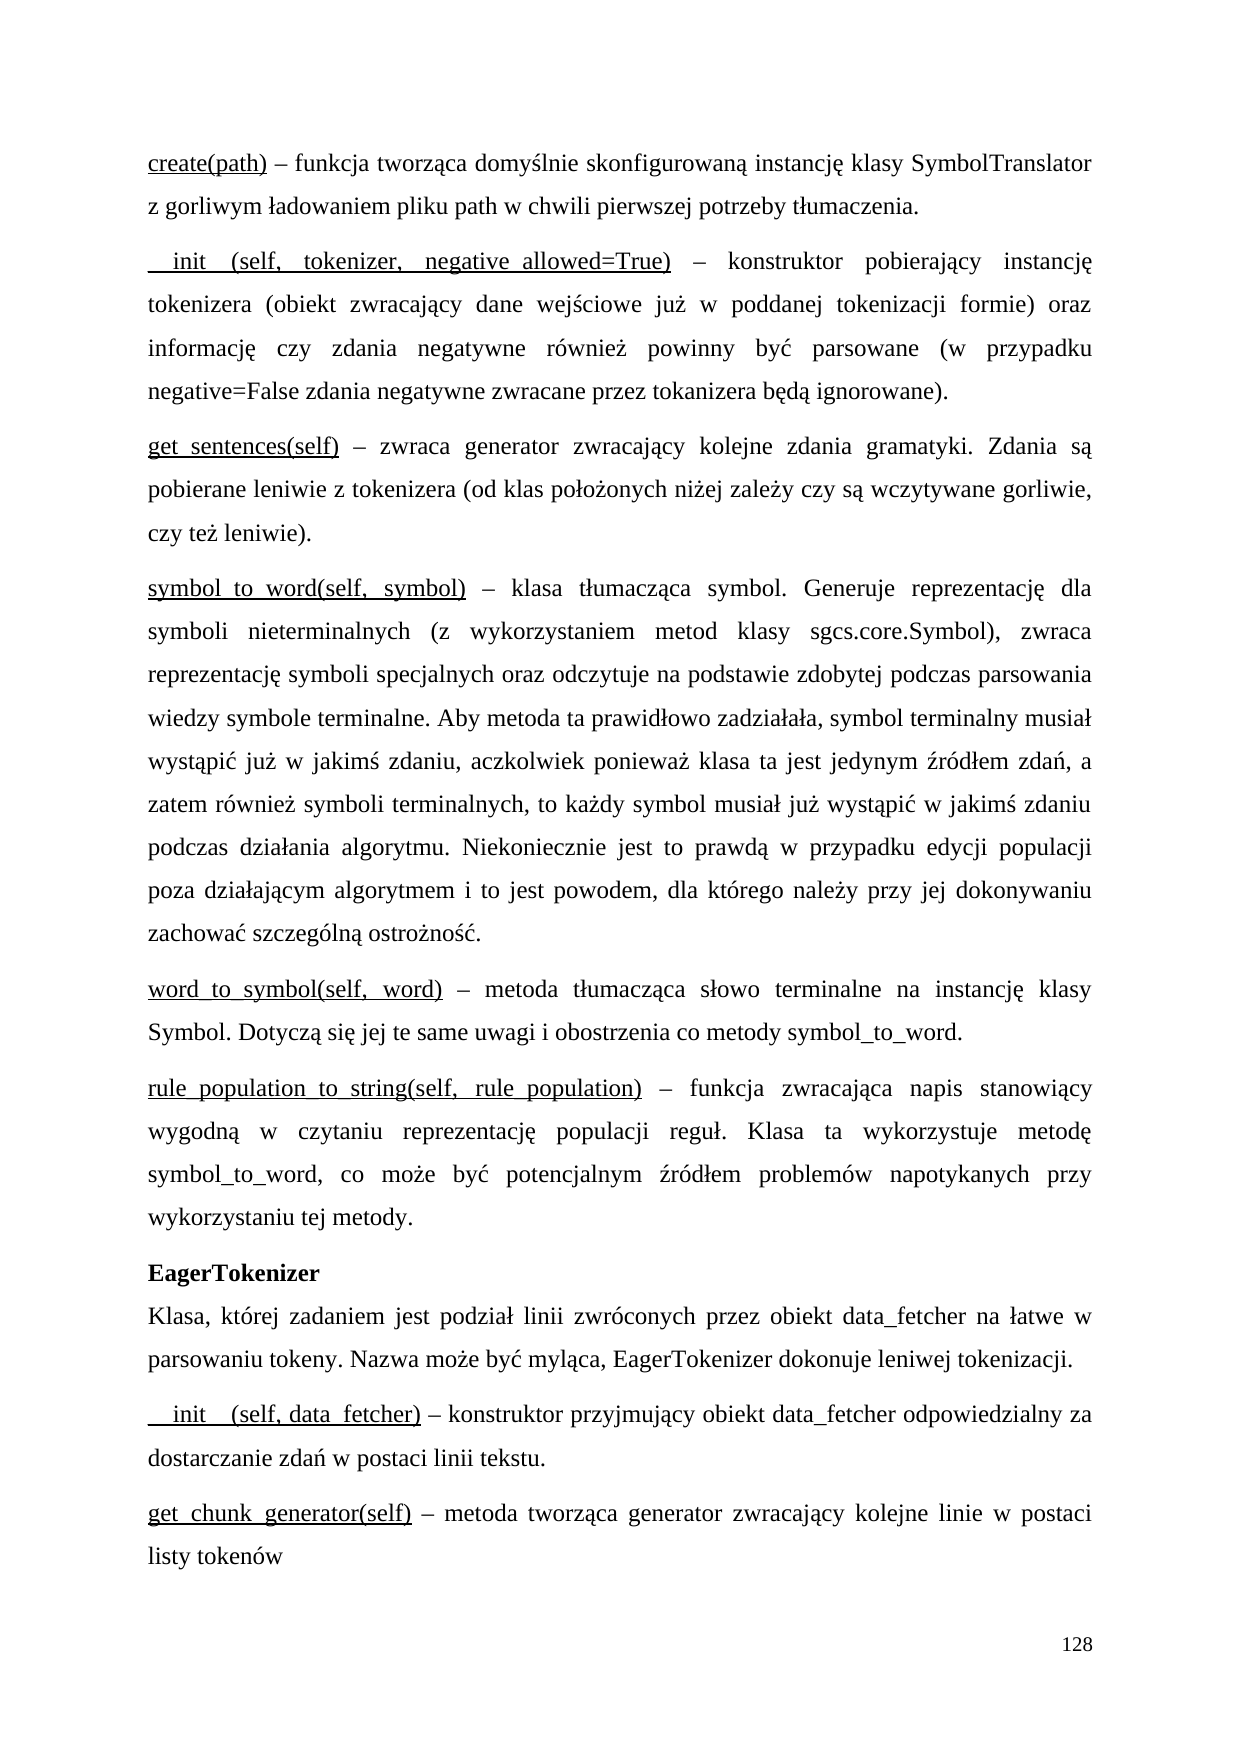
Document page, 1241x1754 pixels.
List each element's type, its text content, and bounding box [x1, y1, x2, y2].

text Klasa, której zadaniem jest podział linii zwróconych przez obiekt data_fetcher na łatwe w parsowaniu tokeny. Nazwa może być myląca, EagerTokenizer dokonuje leniwej tokenizacji. [148, 1301, 1093, 1373]
text symbol_to_word(self, symbol) – klasa tłumacząca symbol. Generuje reprezentację dla symboli nieterminalnych (z wykorzystaniem metod klasy sgcs.core.Symbol), zwraca reprezentację symboli specjalnych oraz odczytuje na podstawie zdobytej podczas parsowania wiedzy symbole terminalne. Aby metoda ta prawidłowo zadziałała, symbol terminalny musiał wystąpić już w jakimś zdaniu, aczkolwiek ponieważ klasa ta jest jedynym źródłem zdań, a zatem również symboli terminalnych, to każdy symbol musiał już wystąpić w jakimś zdaniu podczas działania algorytmu. Niekoniecznie jest to prawdą w przypadku edycji populacji poza działającym algorytmem i to jest powodem, dla którego należy przy jej dokonywaniu zachować szczególną ostrożność. [148, 573, 1093, 947]
text __init__(self, data_fetcher) – konstruktor przyjmujący obiekt data_fetcher odpowiedzialny za dostarczanie zdań w postaci linii tekstu. [148, 1399, 1093, 1471]
text __init__(self, tokenizer, negative_allowed=True) – konstruktor pobierający instancję tokenizera (obiekt zwracający dane wejściowe już w poddanej tokenizacji formie) oraz informację czy zdania negatywne również powinny być parsowane (w przypadku negative=False zdania negatywne zwracane przez tokanizera będą ignorowane). [148, 246, 1093, 404]
text word_to_symbol(self, word) – metoda tłumacząca słowo terminalne na instancję klasy Symbol. Dotyczą się jej te same uwagi i obostrzenia co metody symbol_to_word. [148, 974, 1093, 1046]
text get_chunk_generator(self) – metoda tworząca generator zwracający kolejne linie w postaci listy tokenów [148, 1498, 1093, 1570]
text create(path) – funkcja tworząca domyślnie skonfigurowaną instancję klasy SymbolTranslator z gorliwym ładowaniem pliku path w chwili pierwszej potrzeby tłumaczenia. [148, 148, 1093, 219]
text rule_population_to_string(self, rule_population) – funkcja zwracająca napis stanowiący wygodną w czytaniu reprezentację populacji reguł. Klasa ta wykorzystuje metodę symbol_to_word, co może być potencjalnym źródłem problemów napotykanych przy wykorzystaniu tej metody. [148, 1073, 1093, 1231]
text get_sentences(self) – zwraca generator zwracający kolejne zdania gramatyki. Zdania są pobierane leniwie z tokenizera (od klas położonych niżej zależy czy są wczytywane gorliwie, czy też leniwie). [148, 431, 1093, 546]
text EagerTokenizer [148, 1258, 1093, 1286]
